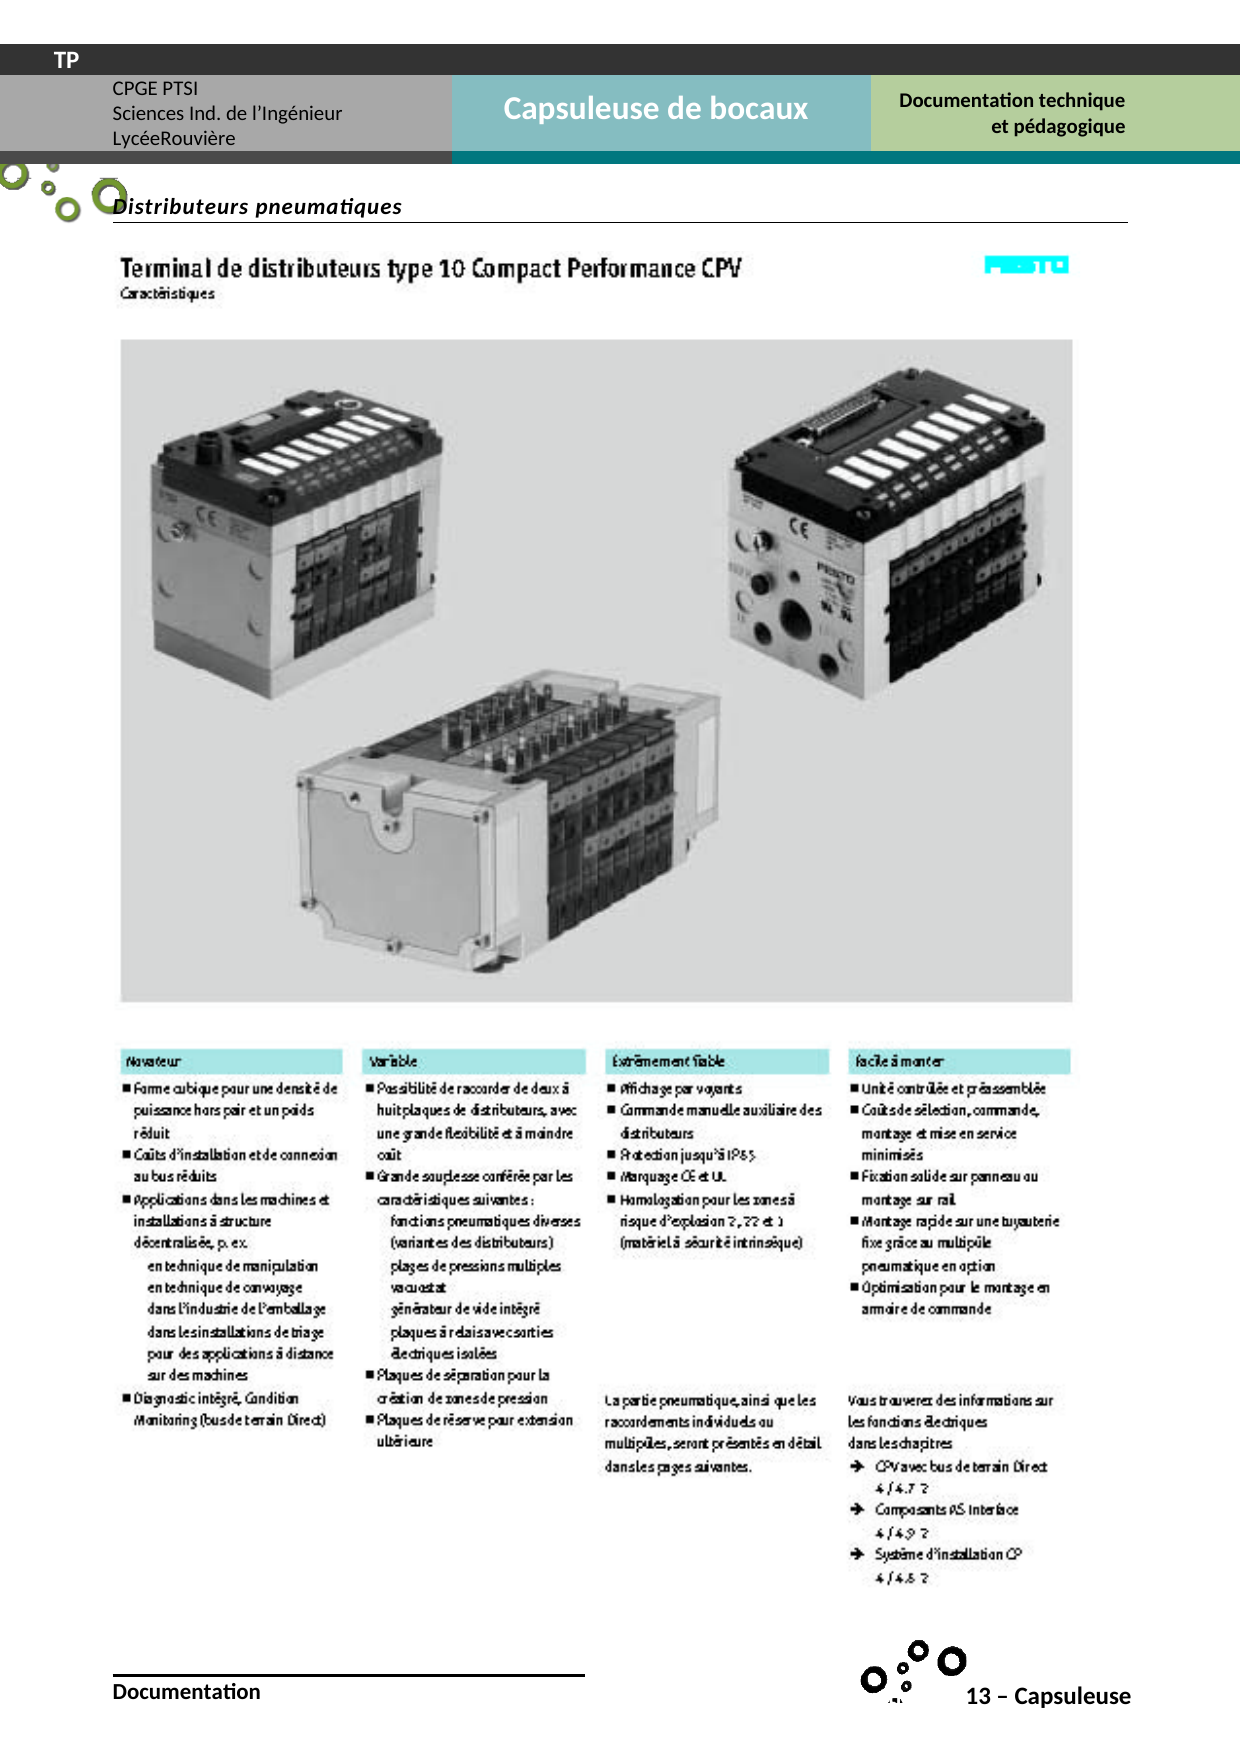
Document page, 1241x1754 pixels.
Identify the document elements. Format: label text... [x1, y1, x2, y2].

subtitle Distributeurs pneumatiques [112, 192, 1128, 223]
picture [0, 164, 128, 224]
picture [860, 1640, 967, 1703]
picture [112, 251, 1081, 1592]
